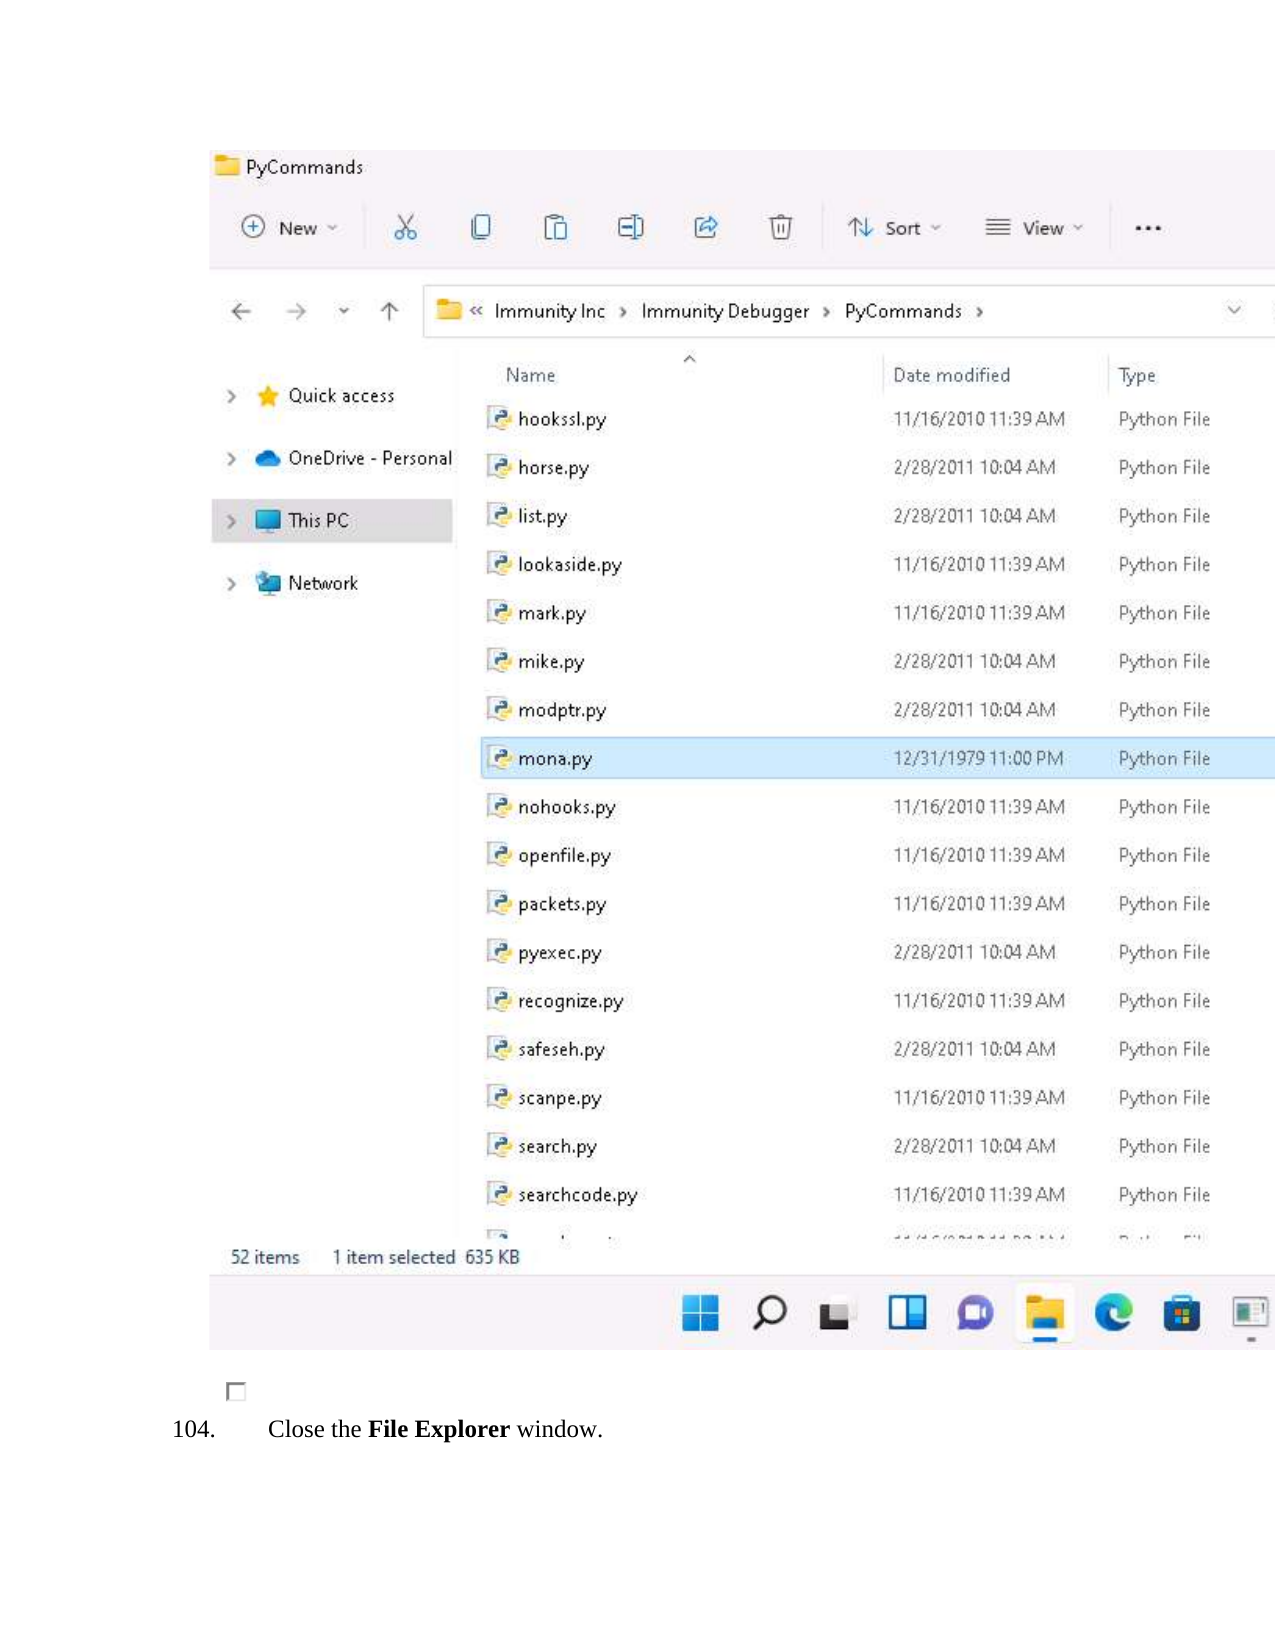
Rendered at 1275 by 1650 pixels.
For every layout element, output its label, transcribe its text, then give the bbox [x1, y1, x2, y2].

picture [209, 150, 1275, 1350]
list Close the File Explorer window. [172, 1375, 1094, 1442]
